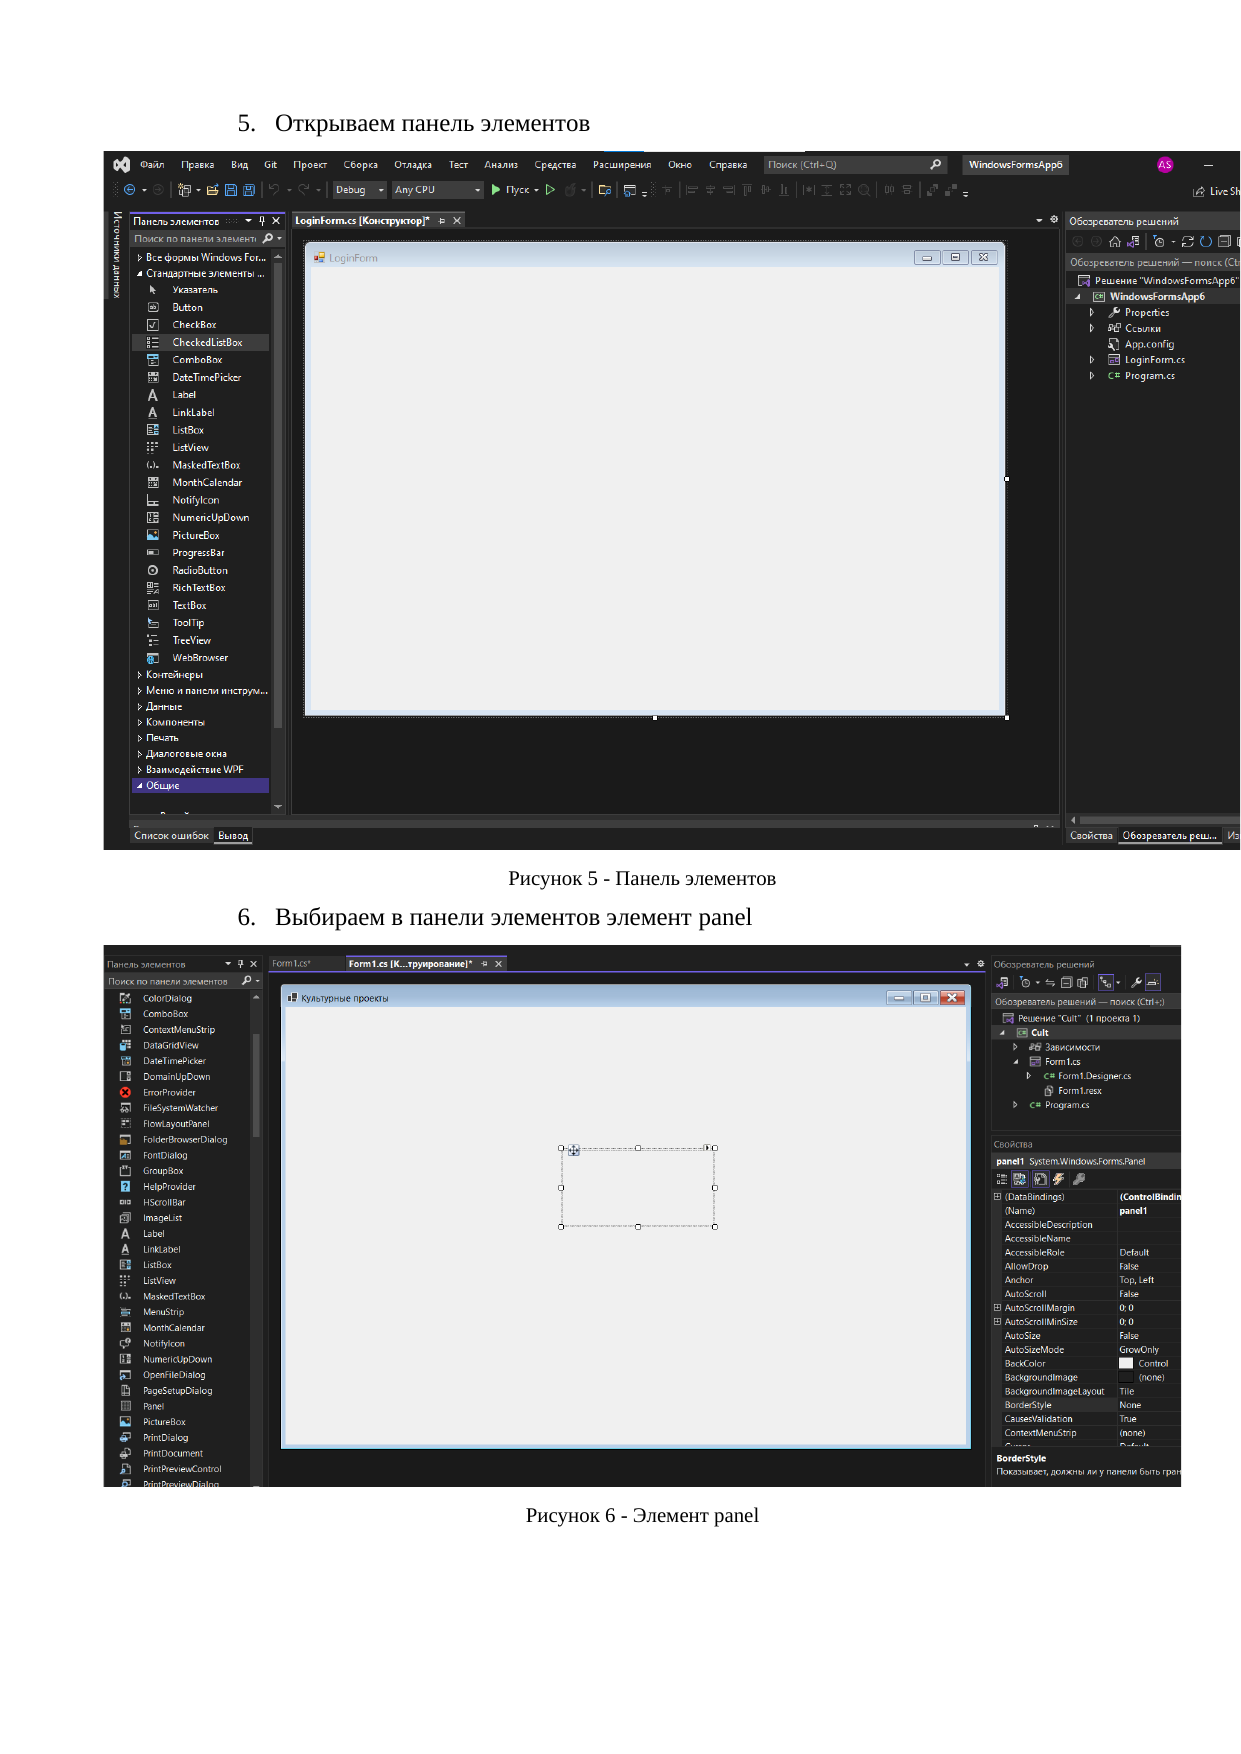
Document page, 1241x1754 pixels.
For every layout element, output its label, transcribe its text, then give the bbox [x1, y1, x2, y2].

list Выбираем в панели элементов элемент panel [237, 902, 1181, 931]
text Рисунок 5 - Панель элементов [103, 866, 1181, 890]
list Открываем панель элементов [237, 108, 1181, 137]
picture [103, 151, 1241, 850]
picture [103, 945, 1182, 1487]
text Рисунок 6 - Элемент panel [103, 1503, 1181, 1527]
